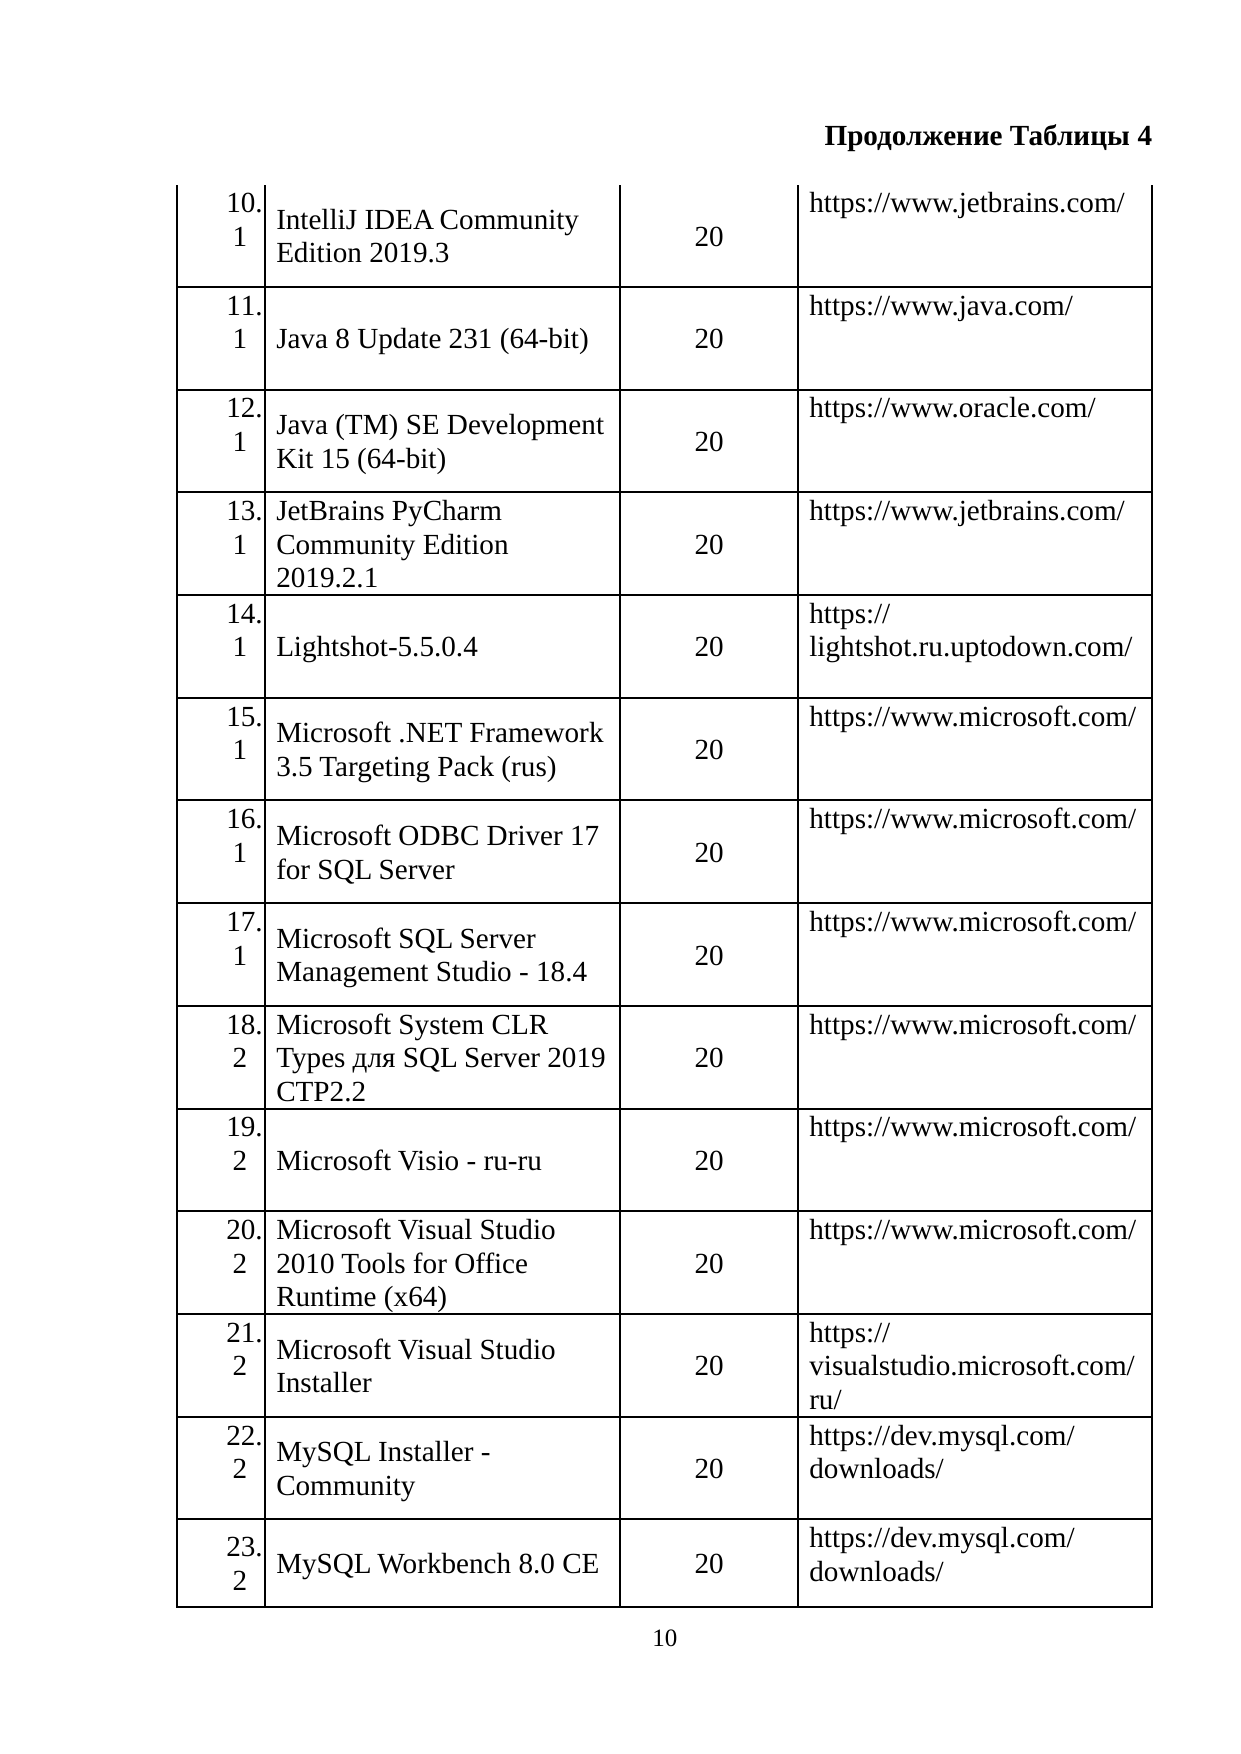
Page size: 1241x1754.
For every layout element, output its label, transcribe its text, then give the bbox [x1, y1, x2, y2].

table_cell 21 [178, 1110, 264, 1210]
table_cell 20 [621, 1212, 797, 1313]
table_cell https://www.microsoft.com/ [799, 801, 1151, 902]
text Продолжение Таблицы 4 [177, 118, 1152, 152]
table_cell https://www.oracle.com/ [799, 391, 1151, 491]
table_cell 20 [621, 1007, 797, 1107]
table_cell https://www.microsoft.com/ [799, 1212, 1151, 1313]
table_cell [799, 1520, 1151, 1606]
table_cell https://www.microsoft.com/ [799, 1007, 1151, 1107]
table_cell https://www.microsoft.com/ [799, 699, 1151, 799]
table_cell 23 [178, 1315, 264, 1416]
table_cell Microsoft ODBC Driver 17 for SQL Server [266, 801, 619, 902]
table_cell Microsoft Visio - ru-ru [266, 1110, 619, 1210]
table_header 12 [178, 185, 264, 286]
table_header IntelliJ IDEA Community Edition 2019.3 [266, 185, 619, 286]
table_cell 20 [178, 1007, 264, 1107]
table_cell 22 [178, 1212, 264, 1313]
table_cell 25 [178, 1418, 264, 1518]
table_cell https://visualstudio.microsoft.com/ru/ [799, 1315, 1151, 1416]
table_cell 19 [178, 904, 264, 1005]
table_cell 20 [621, 391, 797, 491]
table_cell Java 8 Update 231 (64-bit) [266, 288, 619, 388]
table_cell 20 [621, 699, 797, 799]
table_cell Microsoft Visual Studio 2010 Tools for Office Runtime (x64) [266, 1212, 619, 1313]
table_cell 20 [621, 1520, 797, 1606]
table_cell Microsoft Visual Studio Installer [266, 1315, 619, 1416]
table_cell Microsoft System CLR Types для SQL Server 2019 CTP2.2 [266, 1007, 619, 1107]
table_cell https://dev.mysql.com/downloads/ [799, 1418, 1151, 1518]
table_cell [266, 1520, 619, 1606]
table_header 20 [621, 185, 797, 286]
table_cell 17 [178, 699, 264, 799]
table_cell https://www.microsoft.com/ [799, 904, 1151, 1005]
table_cell Microsoft .NET Framework 3.5 Targeting Pack (rus) [266, 699, 619, 799]
table_cell 20 [621, 1315, 797, 1416]
table_cell 15 [178, 493, 264, 594]
table_cell https://www.java.com/ [799, 288, 1151, 388]
table_cell https://www.microsoft.com/ [799, 1110, 1151, 1210]
table_cell 20 [621, 288, 797, 388]
table_cell 20 [621, 493, 797, 594]
table_cell 20 [621, 1418, 797, 1518]
table_cell Lightshot-5.5.0.4 [266, 596, 619, 697]
table_cell JetBrains PyCharm Community Edition 2019.2.1 [266, 493, 619, 594]
table_cell 26 [178, 1520, 264, 1606]
table_cell 14 [178, 391, 264, 491]
table_cell 16 [178, 596, 264, 697]
table_cell https://lightshot.ru.uptodown.com/ [799, 596, 1151, 697]
table_cell 20 [621, 596, 797, 697]
table_cell 13 [178, 288, 264, 388]
table_cell 18 [178, 801, 264, 902]
table_cell Java (TM) SE Development Kit 15 (64-bit) [266, 391, 619, 491]
table_cell MySQL Installer - Community [266, 1418, 619, 1518]
table_cell https://www.jetbrains.com/ [799, 493, 1151, 594]
table_header https://www.jetbrains.com/ [799, 185, 1151, 286]
table_cell Microsoft SQL Server Management Studio - 18.4 [266, 904, 619, 1005]
table_cell 20 [621, 801, 797, 902]
table_cell 20 [621, 1110, 797, 1210]
table_cell 20 [621, 904, 797, 1005]
